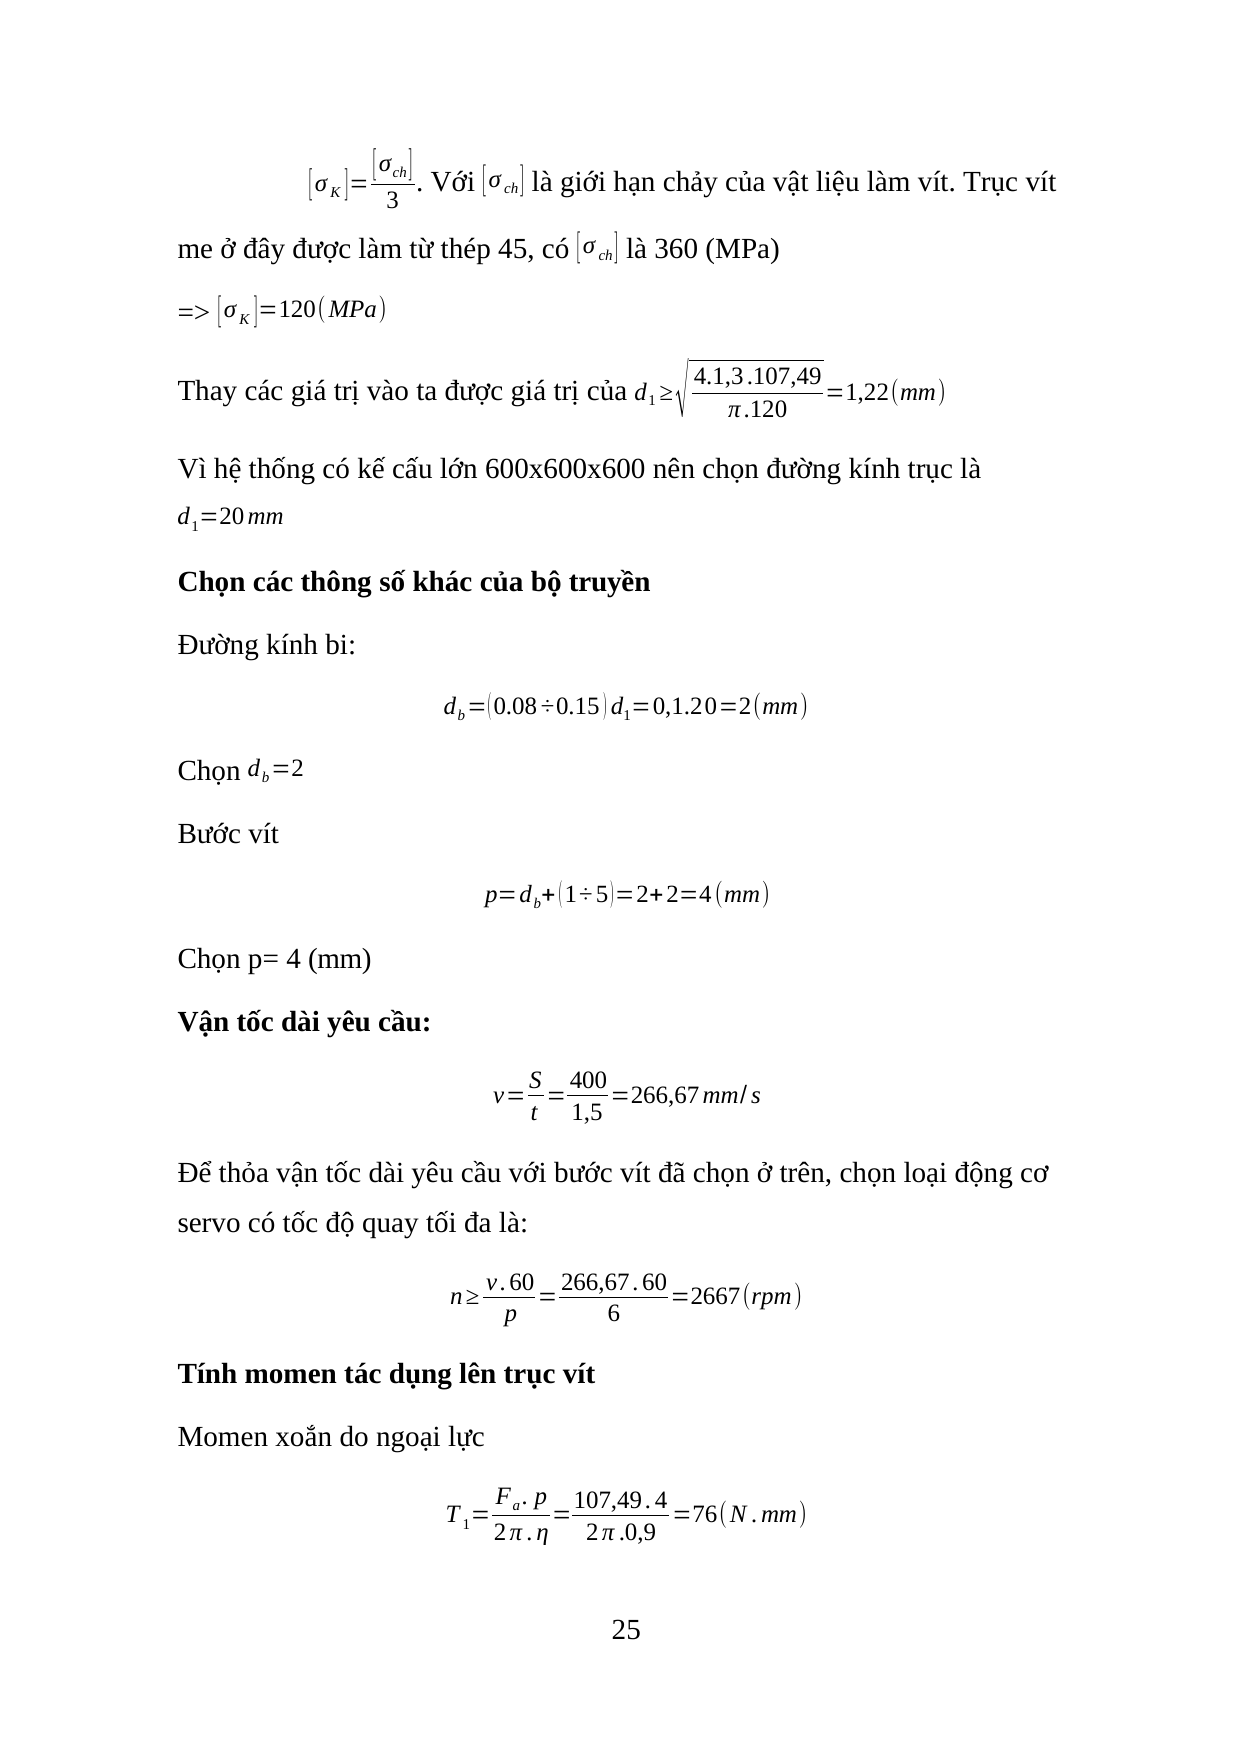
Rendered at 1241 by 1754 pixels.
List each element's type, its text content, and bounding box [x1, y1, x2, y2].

text Đường kính bi: [177, 627, 1075, 661]
text Chọn [177, 753, 1075, 787]
text => [177, 294, 1075, 329]
text Bước vít [177, 816, 1075, 849]
text Để thỏa vận tốc dài yêu cầu với bước vít đã chọn ở trên, chọn loại động cơ servo có tốc độ quay tối đa là: [177, 1155, 1075, 1239]
text Momen xoắn do ngoại lực [177, 1419, 1075, 1453]
text Thay các giá trị vào ta được giá trị của [177, 358, 1075, 422]
text Vận tốc dài yêu cầu: [177, 1004, 1075, 1038]
text . Với là giới hạn chảy của vật liệu làm vít. Trục vít me ở đây được làm từ thép 45, có là 360 (MPa) [177, 148, 1075, 265]
text Chọn các thông số khác của bộ truyền [177, 564, 1075, 598]
text Chọn p= 4 (mm) [177, 941, 1075, 975]
text Vì hệ thống có kế cấu lớn 600x600x600 nên chọn đường kính trục là [177, 451, 1075, 535]
text Tính momen tác dụng lên trục vít [177, 1357, 1075, 1390]
